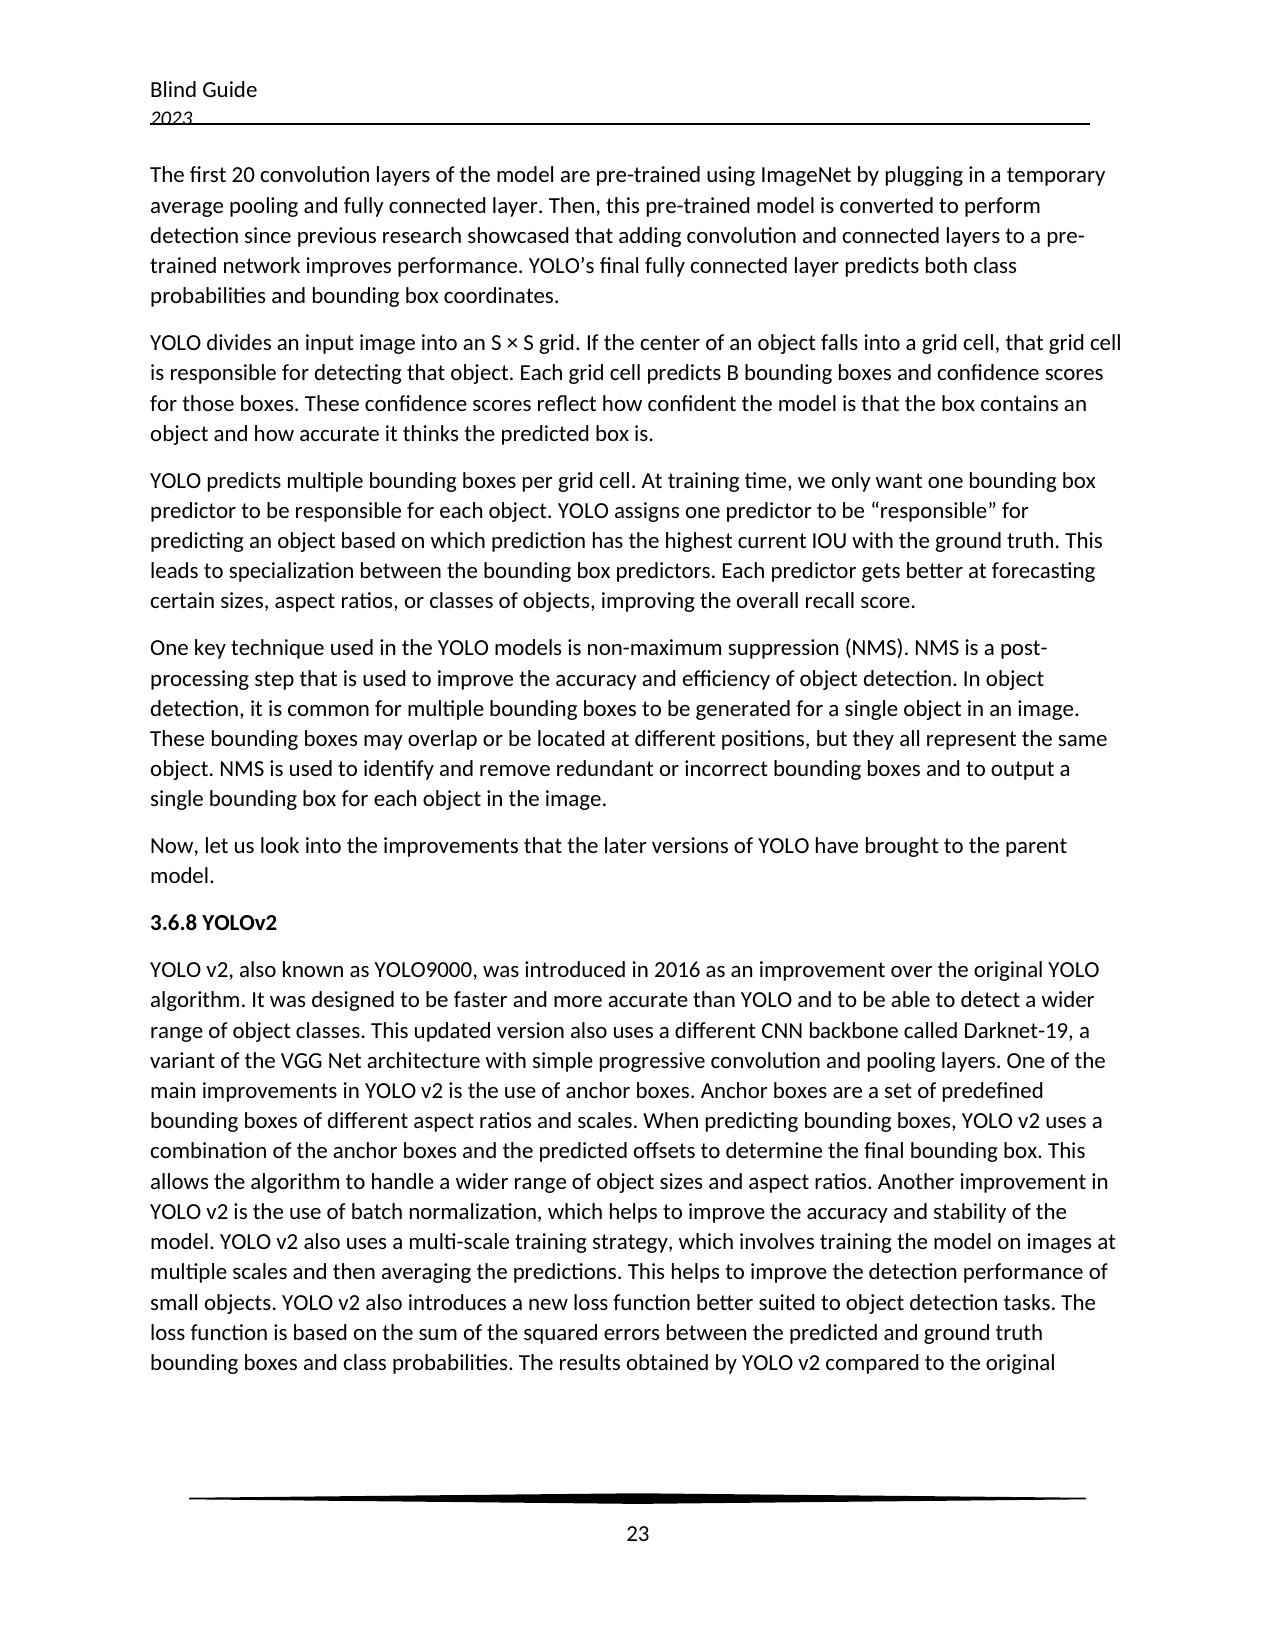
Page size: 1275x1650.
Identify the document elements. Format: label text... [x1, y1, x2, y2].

text YOLO divides an input image into an S × S grid. If the center of an object falls into a grid cell, that grid cell is responsible for detecting that object. Each grid cell predicts B bounding boxes and confidence scores for those boxes. These confidence scores reflect how confident the model is that the box contains an object and how accurate it thinks the predicted box is. [150, 328, 1125, 447]
text Now, let us look into the improvements that the later versions of YOLO have brought to the parent model. [150, 831, 1125, 890]
text YOLO predicts multiple bounding boxes per grid cell. At training time, we only want one bounding box predictor to be responsible for each object. YOLO assigns one predictor to be “responsible” for predicting an object based on which prediction has the highest current IOU with the ground truth. This leads to specialization between the bounding box predictors. Each predictor gets better at forecasting certain sizes, aspect ratios, or classes of objects, improving the overall recall score. [150, 466, 1125, 615]
text One key technique used in the YOLO models is non-maximum suppression (NMS). NMS is a post-processing step that is used to improve the accuracy and efficiency of object detection. In object detection, it is common for multiple bounding boxes to be generated for a single object in an image. These bounding boxes may overlap or be located at different positions, but they all represent the same object. NMS is used to identify and remove redundant or incorrect bounding boxes and to output a single bounding box for each object in the image. [150, 633, 1125, 813]
text 3.6.8 YOLOv2 [150, 908, 1125, 937]
text The first 20 convolution layers of the model are pre-trained using ImageNet by plugging in a temporary average pooling and fully connected layer. Then, this pre-trained model is converted to perform detection since previous research showcased that adding convolution and connected layers to a pre-trained network improves performance. YOLO’s final fully connected layer predicts both class probabilities and bounding box coordinates. [150, 161, 1125, 309]
